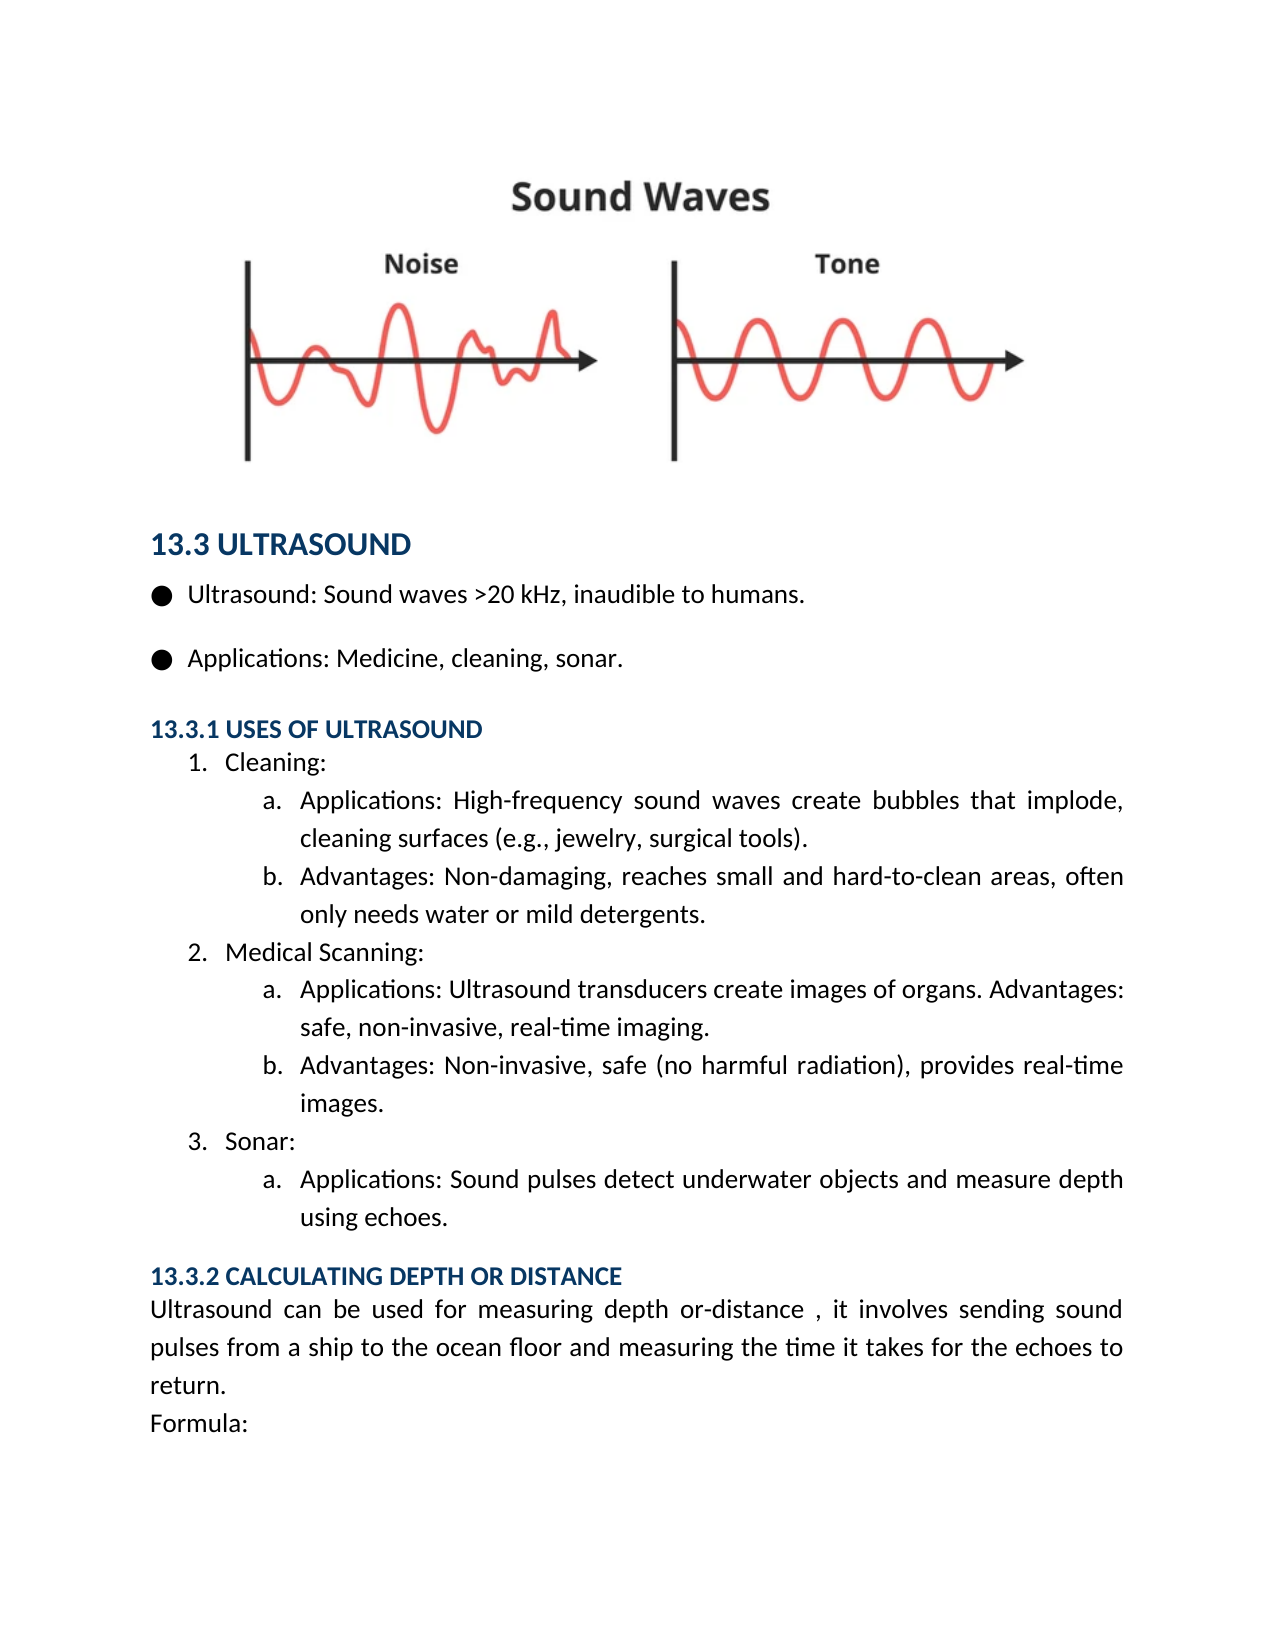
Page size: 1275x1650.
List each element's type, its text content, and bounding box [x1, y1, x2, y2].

list Sonar: [187, 1124, 1125, 1157]
list Applications: Medicine, cleaning, sonar. [150, 628, 1125, 683]
subtitle 13.3 ULTRASOUND [150, 523, 1125, 564]
list Advantages: Non-invasive, safe (no harmful radiation), provides real-time images. [262, 1048, 1125, 1119]
list Cleaning: [187, 745, 1125, 778]
subtitle 13.3.1 USES OF ULTRASOUND [150, 712, 1125, 745]
list Advantages: Non-damaging, reaches small and hard-to-clean areas, often only needs water or mild detergents. [262, 859, 1125, 930]
list Applications: Ultrasound transducers create images of organs. Advantages: safe, non-invasive, real-time imaging. [262, 973, 1125, 1044]
list Applications: Sound pulses detect underwater objects and measure depth using echoes. [262, 1162, 1125, 1233]
list Ultrasound: Sound waves >20 kHz, inaudible to humans. [150, 564, 1125, 619]
text Formula: [150, 1406, 1125, 1439]
text Ultrasound can be used for measuring depth or-distance , it involves sending sound pulses from a ship to the ocean floor and measuring the time it takes for the echoes to return. [150, 1292, 1125, 1401]
subtitle 13.3.2 CALCULATING DEPTH OR DISTANCE [150, 1259, 1125, 1292]
list Applications: High-frequency sound waves create bubbles that implode, cleaning surfaces (e.g., jewelry, surgical tools). [262, 783, 1125, 854]
list Medical Scanning: [187, 935, 1125, 968]
picture [196, 150, 1079, 499]
